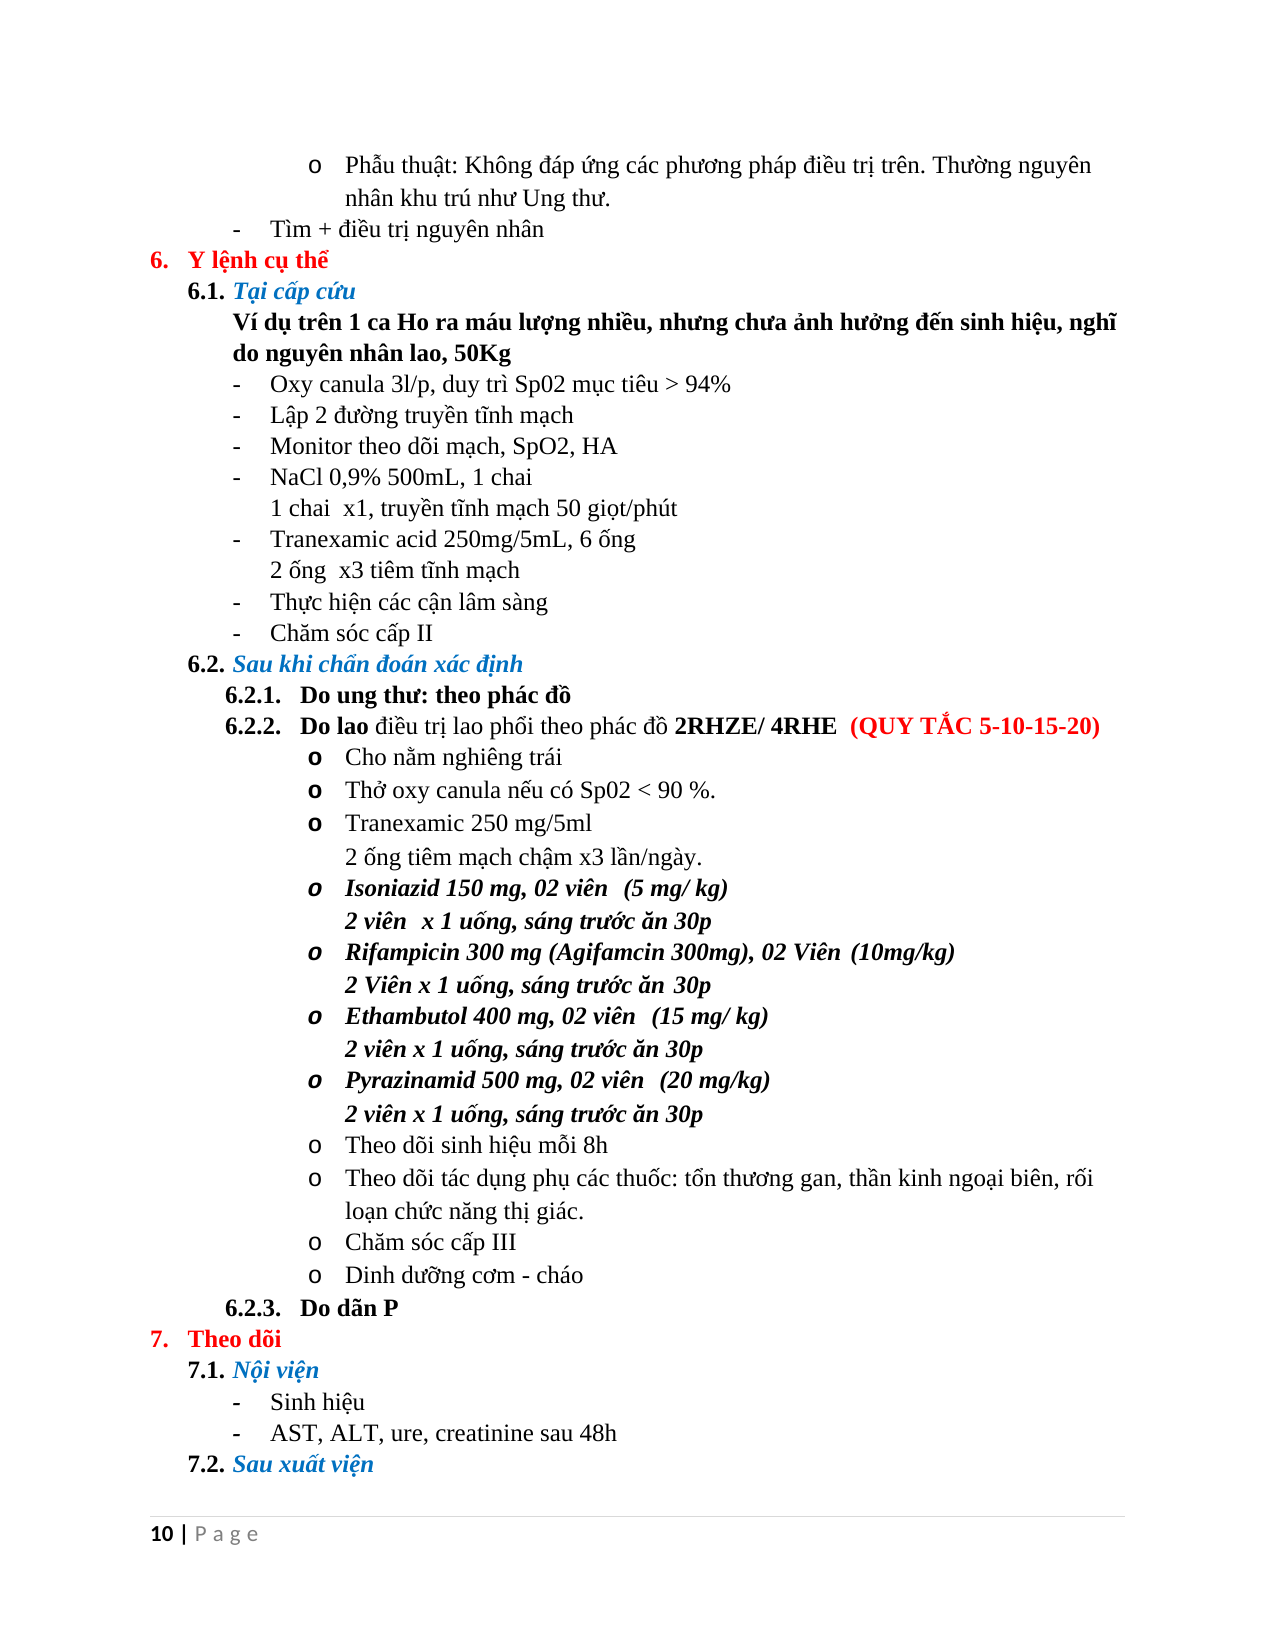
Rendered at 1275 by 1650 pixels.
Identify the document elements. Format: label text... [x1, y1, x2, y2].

list Theo dõi tác dụng phụ các thuốc: tổn thương gan, thần kinh ngoại biên, rối loạn chức năng thị giác. [307, 1163, 1125, 1225]
list Tìm + điều trị nguyên nhân [232, 214, 1125, 243]
list 2 viên x 1 uống, sáng trước ăn 30p [345, 906, 1125, 934]
list AST, ALT, ure, creatinine sau 48h [232, 1418, 1125, 1446]
list Pyrazinamid 500 mg, 02 viên (20 mg/kg) [307, 1065, 1125, 1096]
list Theo dõi sinh hiệu mỗi 8h [307, 1130, 1125, 1161]
list Do dãn P [225, 1293, 1125, 1322]
list Chăm sóc cấp II [232, 618, 1125, 646]
list NaCl 0,9% 500mL, 1 chai [232, 462, 1125, 491]
list Sau khi chẩn đoán xác định [187, 649, 1125, 677]
list Do lao điều trị lao phổi theo phác đồ 2RHZE/ 4RHE (QUY TẮC 5-10-15-20) [225, 711, 1125, 739]
list 2 ống tiêm mạch chậm x3 lần/ngày. [345, 842, 1125, 870]
list Sinh hiệu [232, 1387, 1125, 1415]
list Phẫu thuật: Không đáp ứng các phương pháp điều trị trên. Thường nguyên nhân khu trú như Ung thư. [307, 150, 1125, 212]
list Sau xuất viện [187, 1449, 1125, 1477]
list Ví dụ trên 1 ca Ho ra máu lượng nhiều, nhưng chưa ảnh hưởng đến sinh hiệu, nghĩ do nguyên nhân lao, 50Kg [232, 307, 1125, 367]
list Oxy canula 3l/p, duy trì Sp02 mục tiêu > 94% [232, 369, 1125, 398]
list 1 chai x1, truyền tĩnh mạch 50 giọt/phút [270, 493, 1125, 522]
list Cho nằm nghiêng trái [307, 742, 1125, 773]
list Tranexamic acid 250mg/5mL, 6 ống [232, 524, 1125, 553]
list 2 viên x 1 uống, sáng trước ăn 30p [345, 1099, 1125, 1127]
list Thực hiện các cận lâm sàng [232, 587, 1125, 615]
list 2 viên x 1 uống, sáng trước ăn 30p [345, 1034, 1125, 1063]
list Isoniazid 150 mg, 02 viên (5 mg/ kg) [307, 873, 1125, 903]
list Y lệnh cụ thể [150, 245, 1125, 274]
list Theo dõi [150, 1324, 1125, 1353]
list Nội viện [187, 1356, 1125, 1384]
list Rifampicin 300 mg (Agifamcin 300mg), 02 Viên (10mg/kg) [307, 937, 1125, 968]
list Ethambutol 400 mg, 02 viên (15 mg/ kg) [307, 1001, 1125, 1032]
list Dinh dưỡng cơm - cháo [307, 1260, 1125, 1291]
list Chăm sóc cấp III [307, 1227, 1125, 1258]
list 2 Viên x 1 uống, sáng trước ăn 30p [345, 970, 1125, 999]
list Tranexamic 250 mg/5ml [307, 808, 1125, 839]
list Monitor theo dõi mạch, SpO2, HA [232, 431, 1125, 460]
list 2 ống x3 tiêm tĩnh mạch [270, 556, 1125, 584]
list Do ung thư: theo phác đồ [225, 680, 1125, 708]
list Thở oxy canula nếu có Sp02 < 90 %. [307, 775, 1125, 806]
list Lập 2 đường truyền tĩnh mạch [232, 400, 1125, 429]
list Tại cấp cứu [187, 276, 1125, 305]
